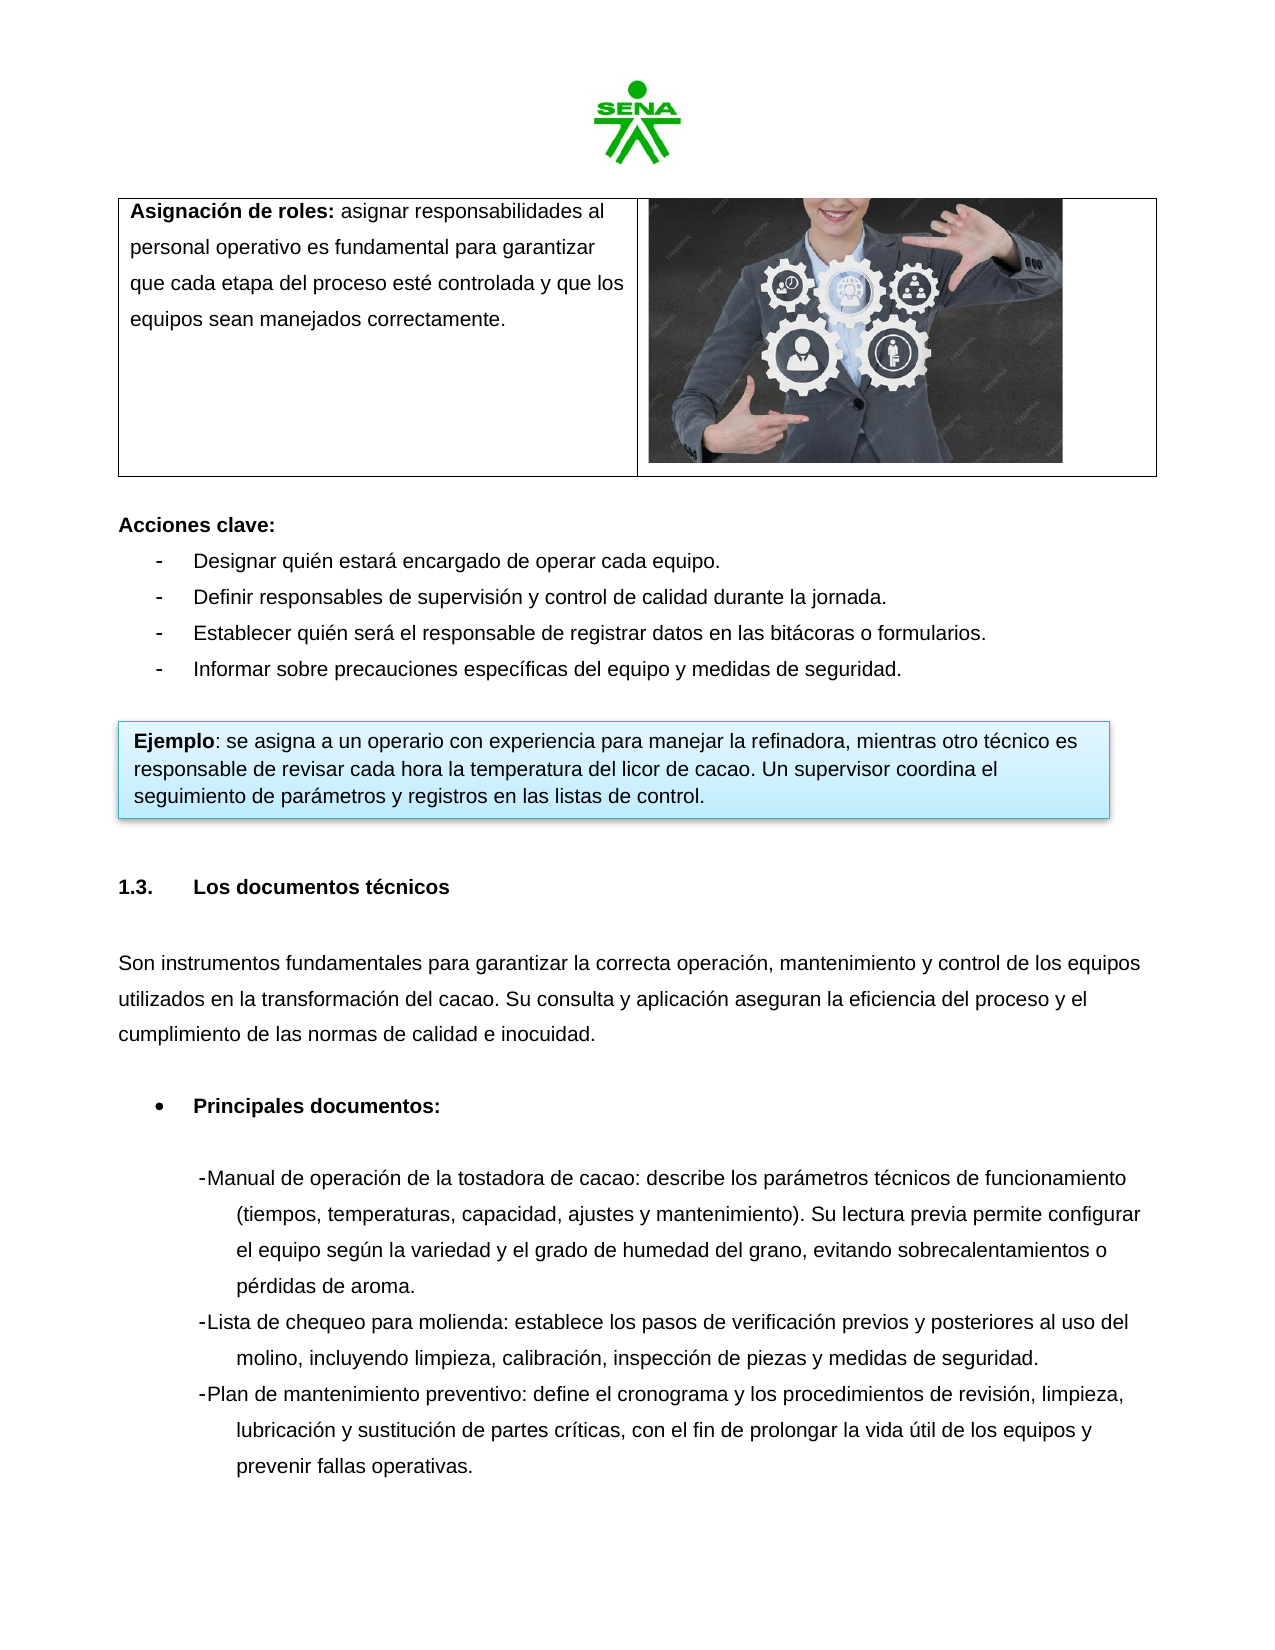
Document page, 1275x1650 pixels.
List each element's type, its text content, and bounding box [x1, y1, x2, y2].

list Principales documentos: [156, 1094, 1157, 1118]
subtitle Los documentos técnicos [118, 874, 1157, 898]
table_header [638, 199, 1156, 476]
list Informar sobre precauciones específicas del equipo y medidas de seguridad. [156, 657, 1157, 681]
picture [588, 75, 687, 172]
list Manual de operación de la tostadora de cacao: describe los parámetros técnicos de funcionamiento (tiempos, temperaturas, capacidad, ajustes y mantenimiento). Su lectura previa permite configurar el equipo según la variedad y el grado de humedad del grano, evitando sobrecalentamientos o pérdidas de aroma. [199, 1166, 1157, 1298]
list Plan de mantenimiento preventivo: define el cronograma y los procedimientos de revisión, limpieza, lubricación y sustitución de partes críticas, con el fin de prolongar la vida útil de los equipos y prevenir fallas operativas. [199, 1382, 1157, 1478]
text Son instrumentos fundamentales para garantizar la correcta operación, mantenimiento y control de los equipos utilizados en la transformación del cacao. Su consulta y aplicación aseguran la eficiencia del proceso y el cumplimiento de las normas de calidad e inocuidad. [118, 950, 1157, 1046]
table_header Asignación de roles: asignar responsabilidades al personal operativo es fundamental para garantizar que cada etapa del proceso esté controlada y que los equipos sean manejados correctamente. [119, 199, 637, 476]
list Establecer quién será el responsable de registrar datos en las bitácoras o formularios. [156, 621, 1157, 645]
picture [648, 198, 1063, 463]
list Lista de chequeo para molienda: establece los pasos de verificación previos y posteriores al uso del molino, incluyendo limpieza, calibración, inspección de piezas y medidas de seguridad. [199, 1310, 1157, 1370]
list Designar quién estará encargado de operar cada equipo. [156, 549, 1157, 573]
list Definir responsables de supervisión y control de calidad durante la jornada. [156, 585, 1157, 609]
text Acciones clave: [118, 513, 1157, 537]
